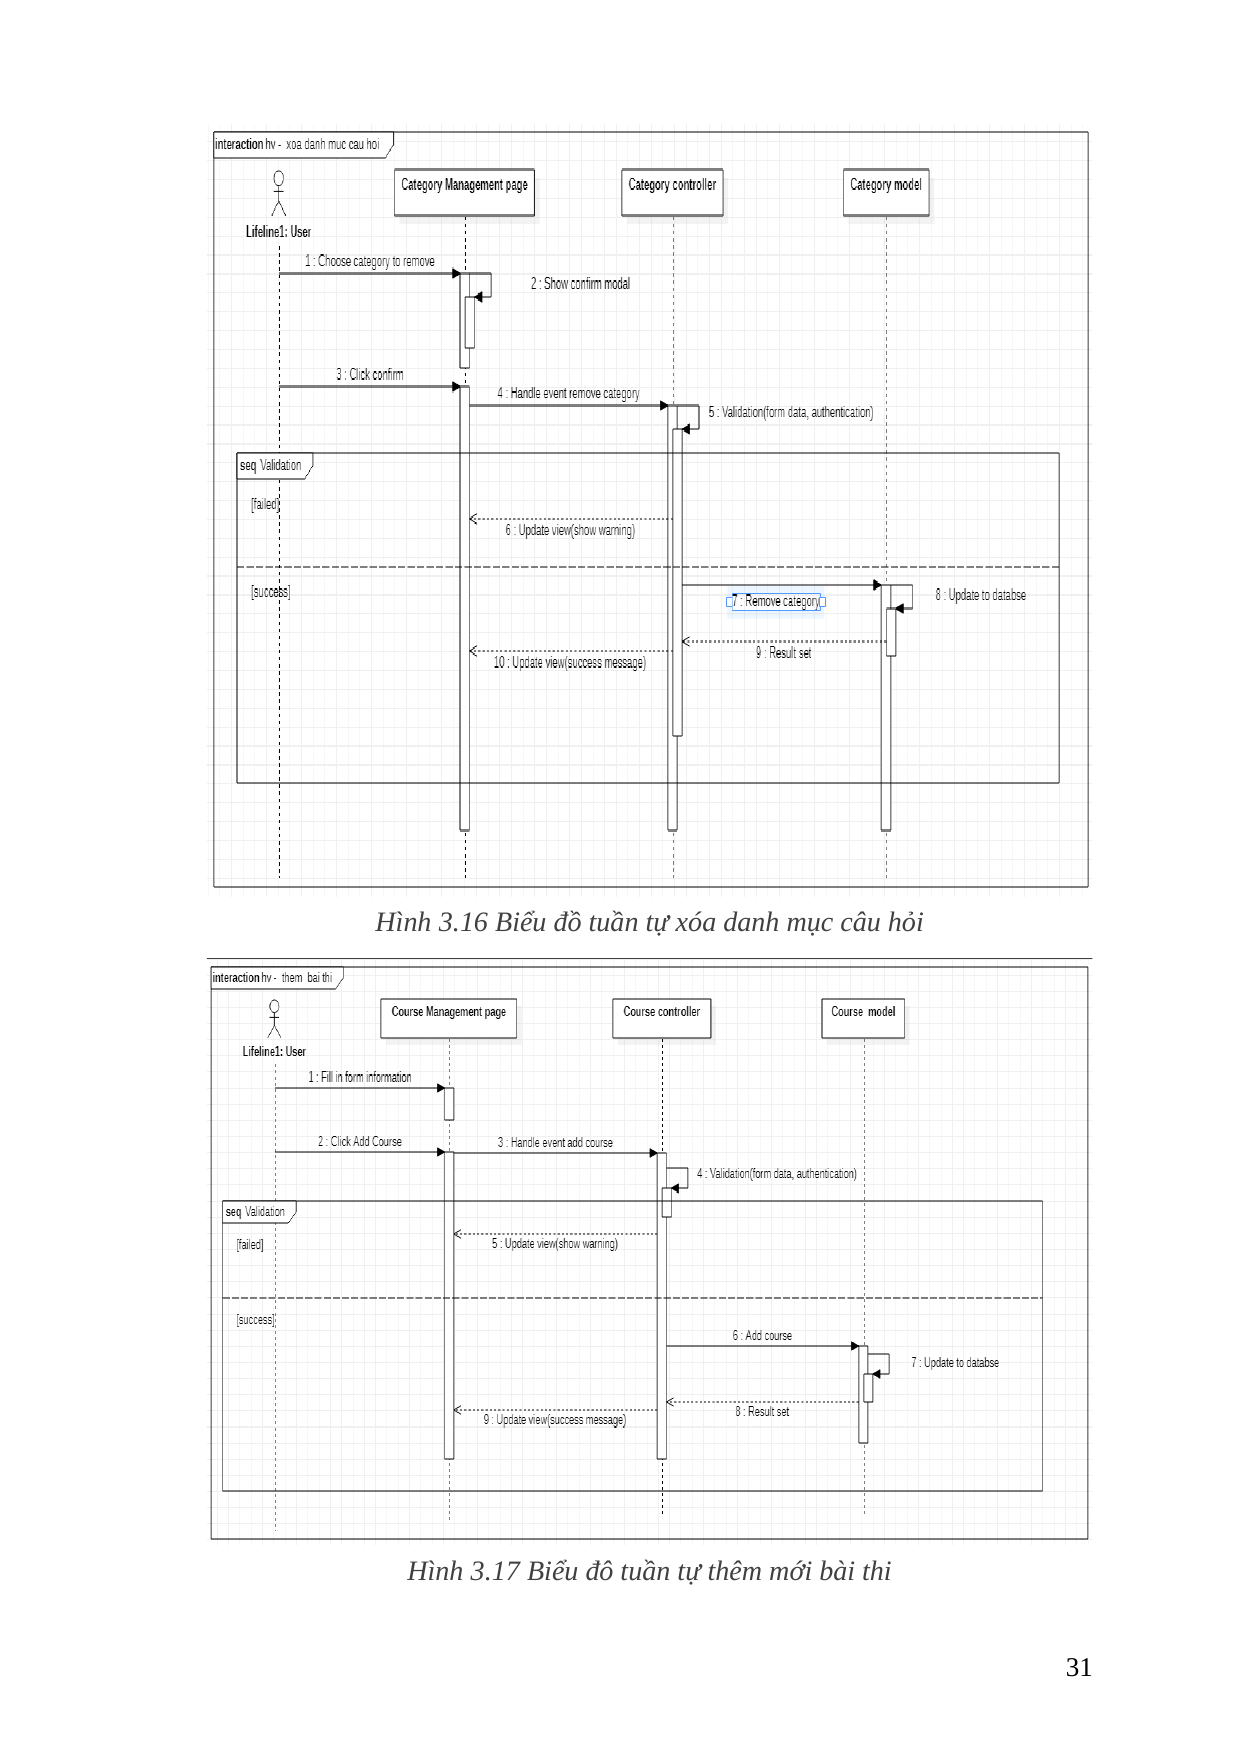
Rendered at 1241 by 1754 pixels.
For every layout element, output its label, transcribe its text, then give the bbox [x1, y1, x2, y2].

picture [206, 958, 1093, 1545]
picture [206, 124, 1093, 897]
